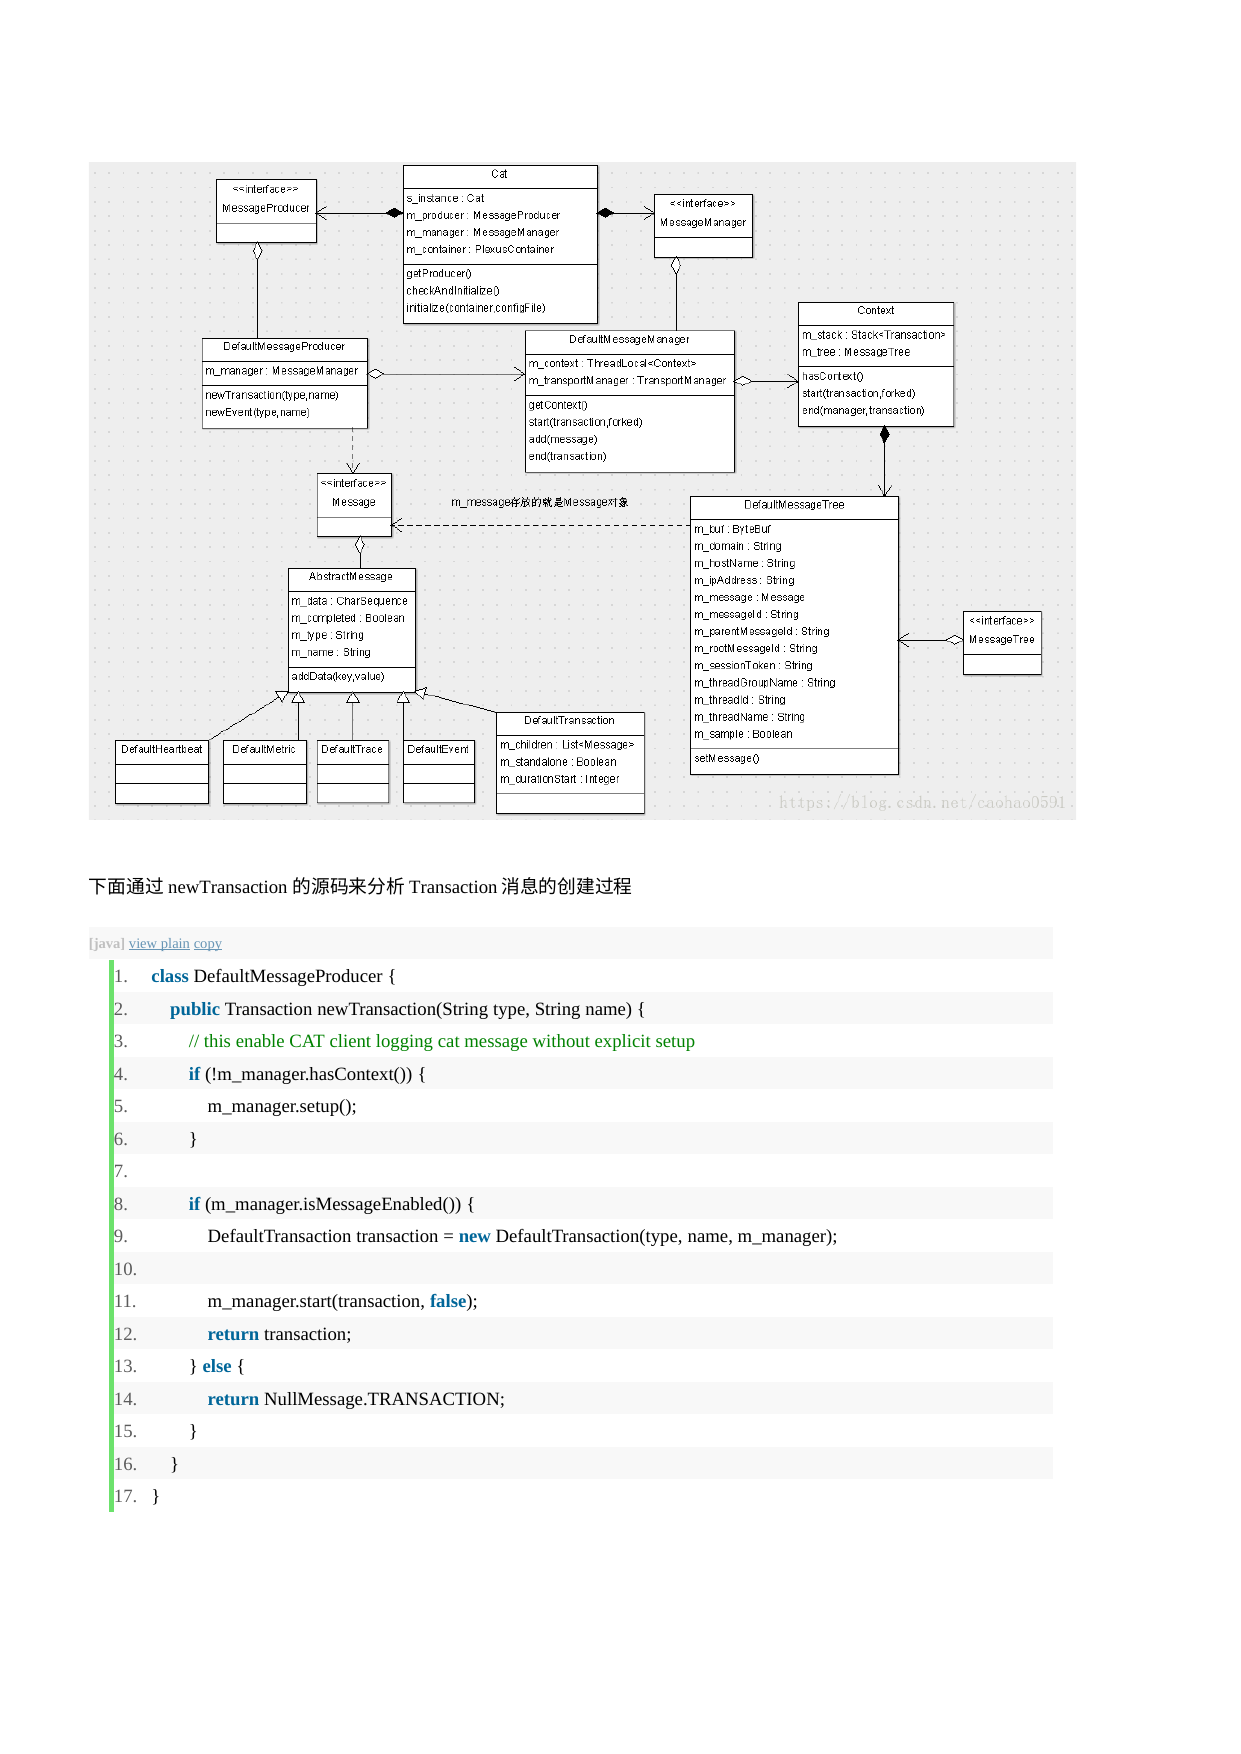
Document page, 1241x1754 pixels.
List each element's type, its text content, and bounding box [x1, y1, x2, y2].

list return NullMessage.TRANSACTION; [114, 1382, 1053, 1414]
picture [88, 162, 1077, 820]
list m_manager.setup(); [114, 1089, 1053, 1122]
list m_manager.start(transaction, false); [114, 1284, 1053, 1317]
list } [114, 1414, 1053, 1447]
list DefaultTransaction transaction = new DefaultTransaction(type, name, m_manager); [114, 1219, 1053, 1252]
text [java] view plain copy [89, 927, 1053, 959]
list public Transaction newTransaction(String type, String name) { [114, 992, 1053, 1024]
list } [114, 1479, 1053, 1512]
text 下面通过 newTransaction 的源码来分析 Transaction消息的创建过程 [89, 869, 1053, 902]
list if (m_manager.isMessageEnabled()) { [114, 1187, 1053, 1219]
list if (!m_manager.hasContext()) { [114, 1057, 1053, 1089]
list } [114, 1122, 1053, 1154]
list class DefaultMessageProducer { [109, 959, 1053, 992]
list return transaction; [114, 1317, 1053, 1349]
list } [114, 1447, 1053, 1479]
list // this enable CAT client logging cat message without explicit setup [114, 1024, 1053, 1057]
list } else { [114, 1349, 1053, 1382]
